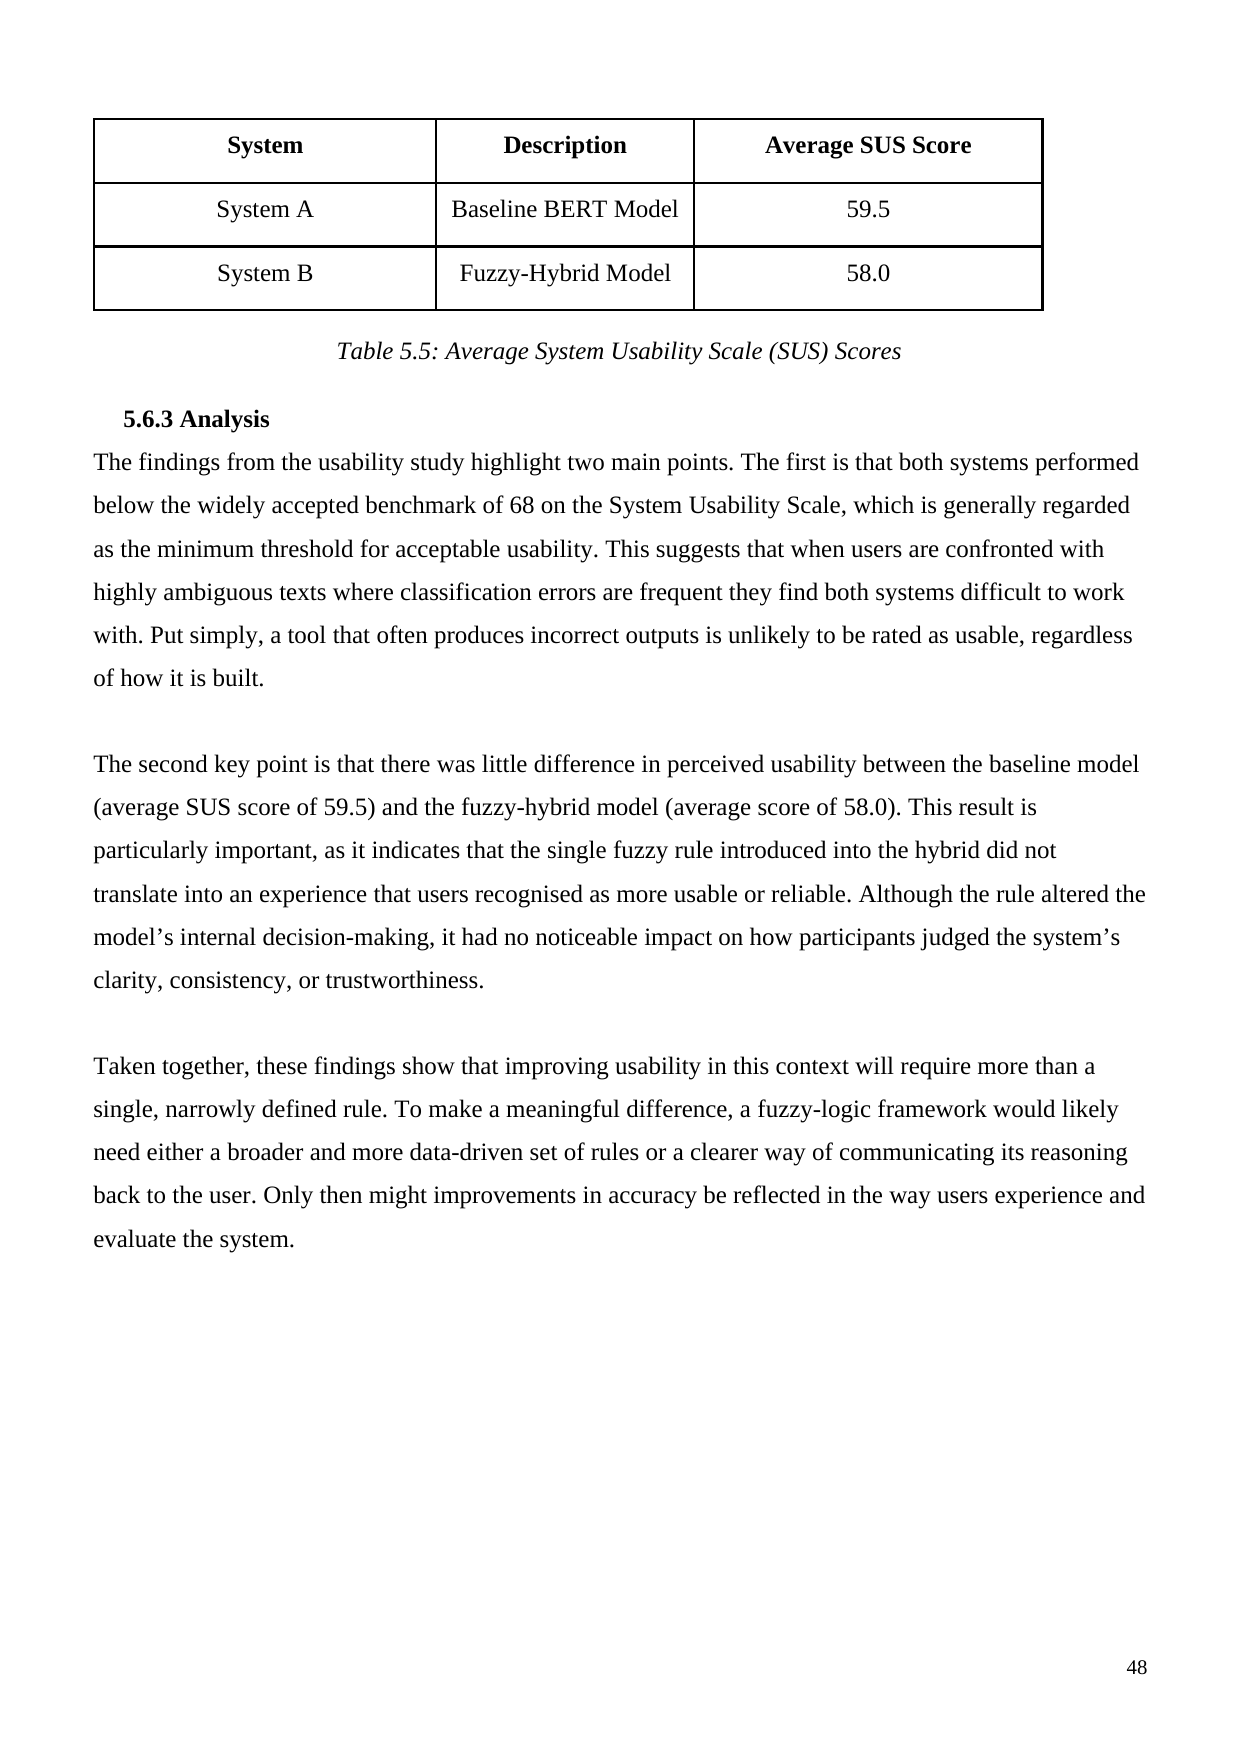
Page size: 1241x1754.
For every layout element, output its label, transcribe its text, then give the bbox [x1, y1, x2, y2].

text The second key point is that there was little difference in perceived usability between the baseline model (average SUS score of 59.5) and the fuzzy-hybrid model (average score of 58.0). This result is particularly important, as it indicates that the single fuzzy rule introduced into the hybrid did not translate into an experience that users recognised as more usable or reliable. Although the rule altered the model’s internal decision-making, it had no noticeable impact on how participants judged the system’s clarity, consistency, or trustworthiness. [93, 749, 1147, 994]
table_header System [95, 120, 435, 182]
table_cell System B [95, 248, 435, 309]
table_cell Fuzzy-Hybrid Model [437, 248, 693, 309]
text Table 5.5: Average System Usability Scale (SUS) Scores [93, 336, 1147, 365]
table_cell 59.5 [695, 184, 1041, 245]
table_cell 58.0 [695, 248, 1041, 309]
table_header Description [437, 120, 693, 182]
text The findings from the usability study highlight two main points. The first is that both systems performed below the widely accepted benchmark of 68 on the System Usability Scale, which is generally regarded as the minimum threshold for acceptable usability. This suggests that when users are confronted with highly ambiguous texts where classification errors are frequent they find both systems difficult to work with. Put simply, a tool that often produces incorrect outputs is unlikely to be rated as usable, regardless of how it is built. [93, 447, 1147, 692]
table_cell System A [95, 184, 435, 245]
text Taken together, these findings show that improving usability in this context will require more than a single, narrowly defined rule. To make a meaningful difference, a fuzzy-logic framework would likely need either a broader and more data-driven set of rules or a clearer way of communicating its reasoning back to the user. Only then might improvements in accuracy be reflected in the way users experience and evaluate the system. [93, 1051, 1147, 1252]
subtitle 5.6.3 Analysis [93, 404, 1168, 433]
table_header Average SUS Score [695, 120, 1041, 182]
table_cell Baseline BERT Model [437, 184, 693, 245]
